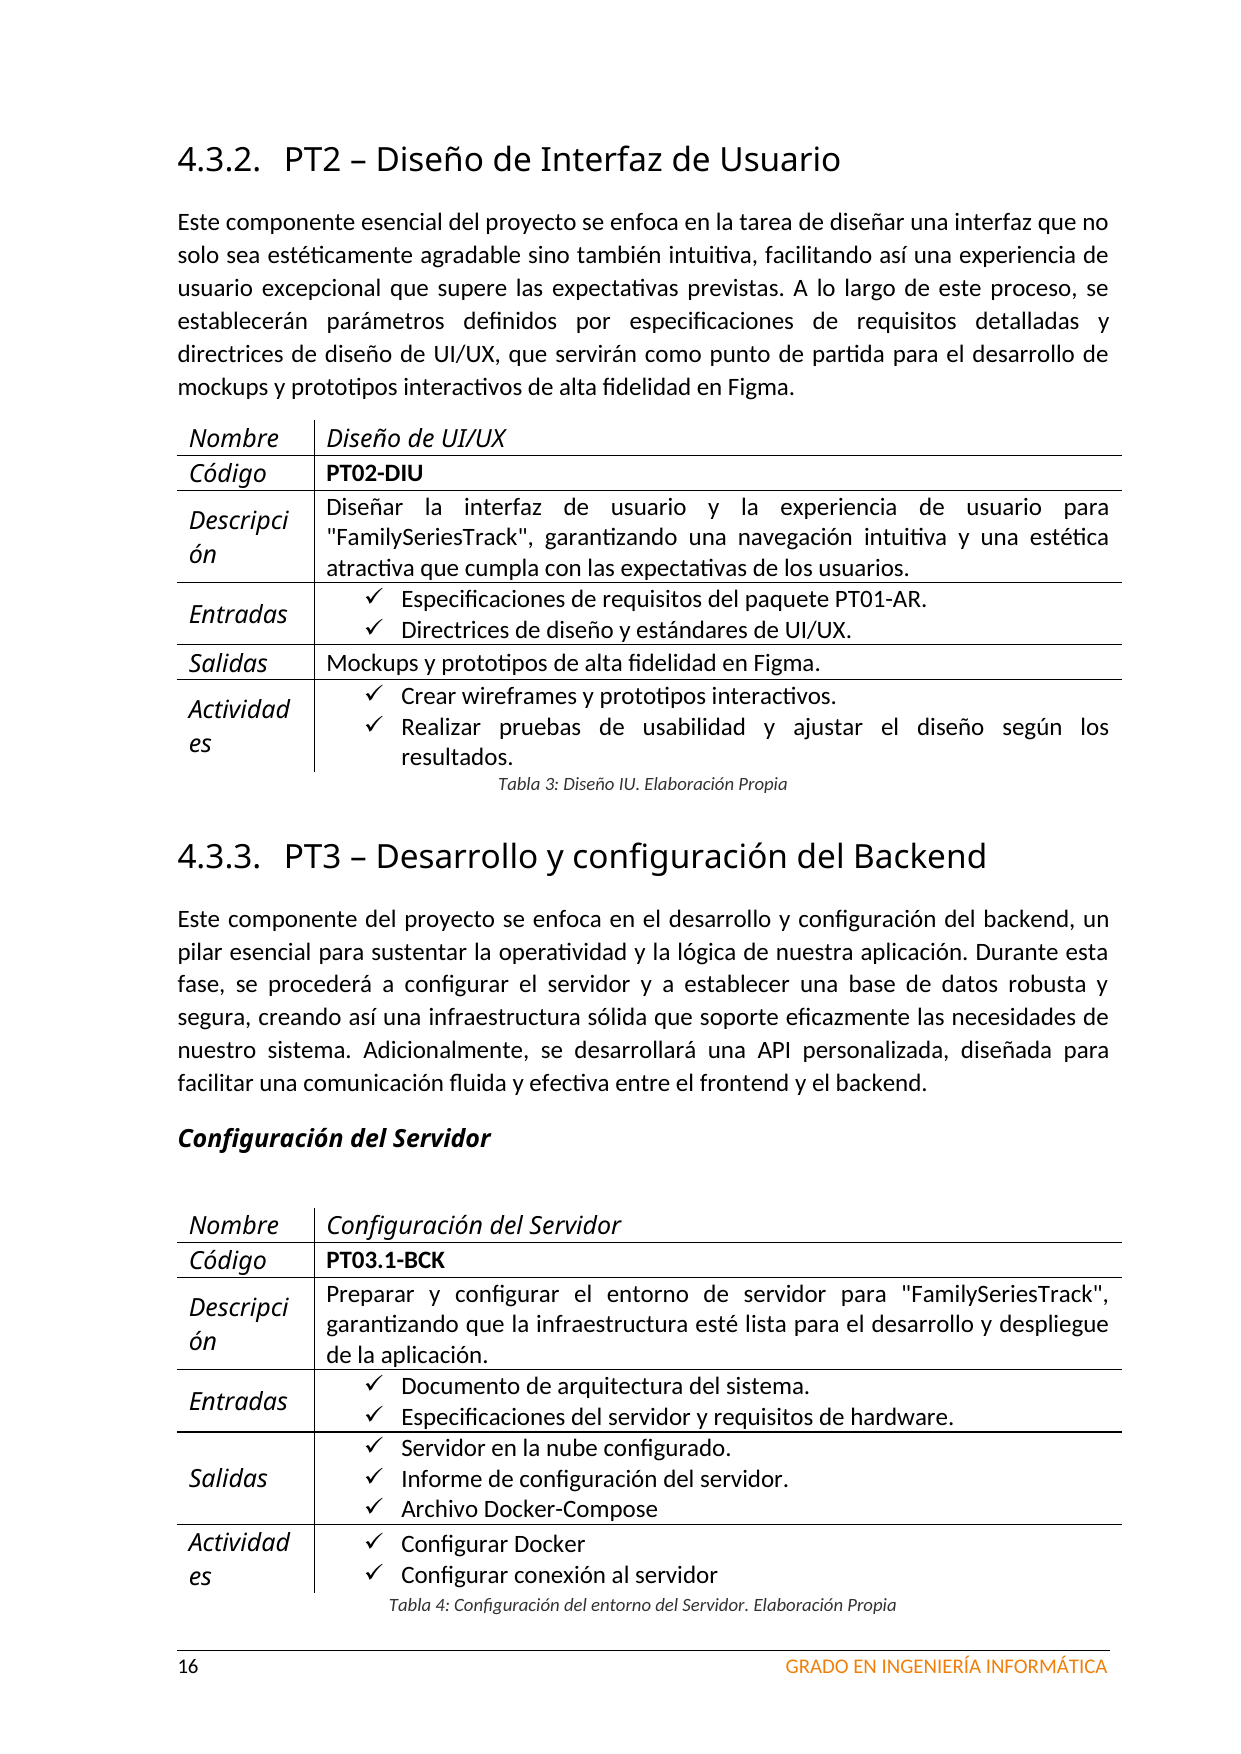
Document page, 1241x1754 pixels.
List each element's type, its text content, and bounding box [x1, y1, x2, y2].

table_cell Configurar Docker Configurar conexión al servidor [315, 1525, 1122, 1593]
subtitle PT2 – Diseño de Interfaz de Usuario [177, 136, 1110, 181]
table_header Diseño de UI/UX [315, 420, 1122, 454]
table_cell Actividades [177, 1525, 314, 1593]
table_cell Mockups y prototipos de alta fidelidad en Figma. [315, 645, 1122, 679]
subtitle Configuración del Servidor [177, 1121, 1110, 1155]
table_cell Actividades [177, 680, 314, 772]
text Tabla 4: Configuración del entorno del Servidor. Elaboración Propia [177, 1593, 1110, 1616]
table_cell Entradas [177, 583, 314, 644]
text Este componente esencial del proyecto se enfoca en la tarea de diseñar una interfaz que no solo sea estéticamente agradable sino también intuitiva, facilitando así una experiencia de usuario excepcional que supere las expectativas previstas. A lo largo de este proceso, se establecerán parámetros definidos por especificaciones de requisitos detalladas y directrices de diseño de UI/UX, que servirán como punto de partida para el desarrollo de mockups y prototipos interactivos de alta fidelidad en Figma. [177, 206, 1110, 401]
subtitle PT3 – Desarrollo y configuración del Backend [177, 832, 1110, 878]
table_cell Servidor en la nube configurado. Informe de configuración del servidor. Archivo Docker-Compose [315, 1433, 1122, 1524]
table_cell Código [177, 1243, 314, 1277]
table_cell Documento de arquitectura del sistema. Especificaciones del servidor y requisitos de hardware. [315, 1370, 1122, 1431]
table_header Nombre [177, 1208, 314, 1242]
table_cell PT03.1-BCK [315, 1243, 1122, 1277]
subtitle Este componente del proyecto se enfoca en el desarrollo y configuración del backend, un pilar esencial para sustentar la operatividad y la lógica de nuestra aplicación. Durante esta fase, se procederá a configurar el servidor y a establecer una base de datos robusta y segura, creando así una infraestructura sólida que soporte eficazmente las necesidades de nuestro sistema. Adicionalmente, se desarrollará una API personalizada, diseñada para facilitar una comunicación fluida y efectiva entre el frontend y el backend. [177, 903, 1110, 1098]
table_cell Especificaciones de requisitos del paquete PT01-AR. Directrices de diseño y estándares de UI/UX. [315, 583, 1122, 644]
table_cell Preparar y configurar el entorno de servidor para "FamilySeriesTrack", garantizando que la infraestructura esté lista para el desarrollo y despliegue de la aplicación. [315, 1278, 1122, 1369]
table_cell Descripción [177, 491, 314, 582]
table_cell Descripción [177, 1278, 314, 1369]
table_cell Diseñar la interfaz de usuario y la experiencia de usuario para "FamilySeriesTrack", garantizando una navegación intuitiva y una estética atractiva que cumpla con las expectativas de los usuarios. [315, 491, 1122, 582]
table_cell Salidas [177, 645, 314, 679]
table_header Nombre [177, 420, 314, 454]
text Tabla 3: Diseño IU. Elaboración Propia [177, 772, 1110, 795]
table_header Configuración del Servidor [315, 1208, 1122, 1242]
table_cell Entradas [177, 1370, 314, 1431]
table_cell Salidas [177, 1433, 314, 1524]
table_cell Código [177, 456, 314, 489]
table_cell PT02-DIU [315, 456, 1122, 489]
table_cell Crear wireframes y prototipos interactivos. Realizar pruebas de usabilidad y ajustar el diseño según los resultados. [315, 680, 1122, 772]
